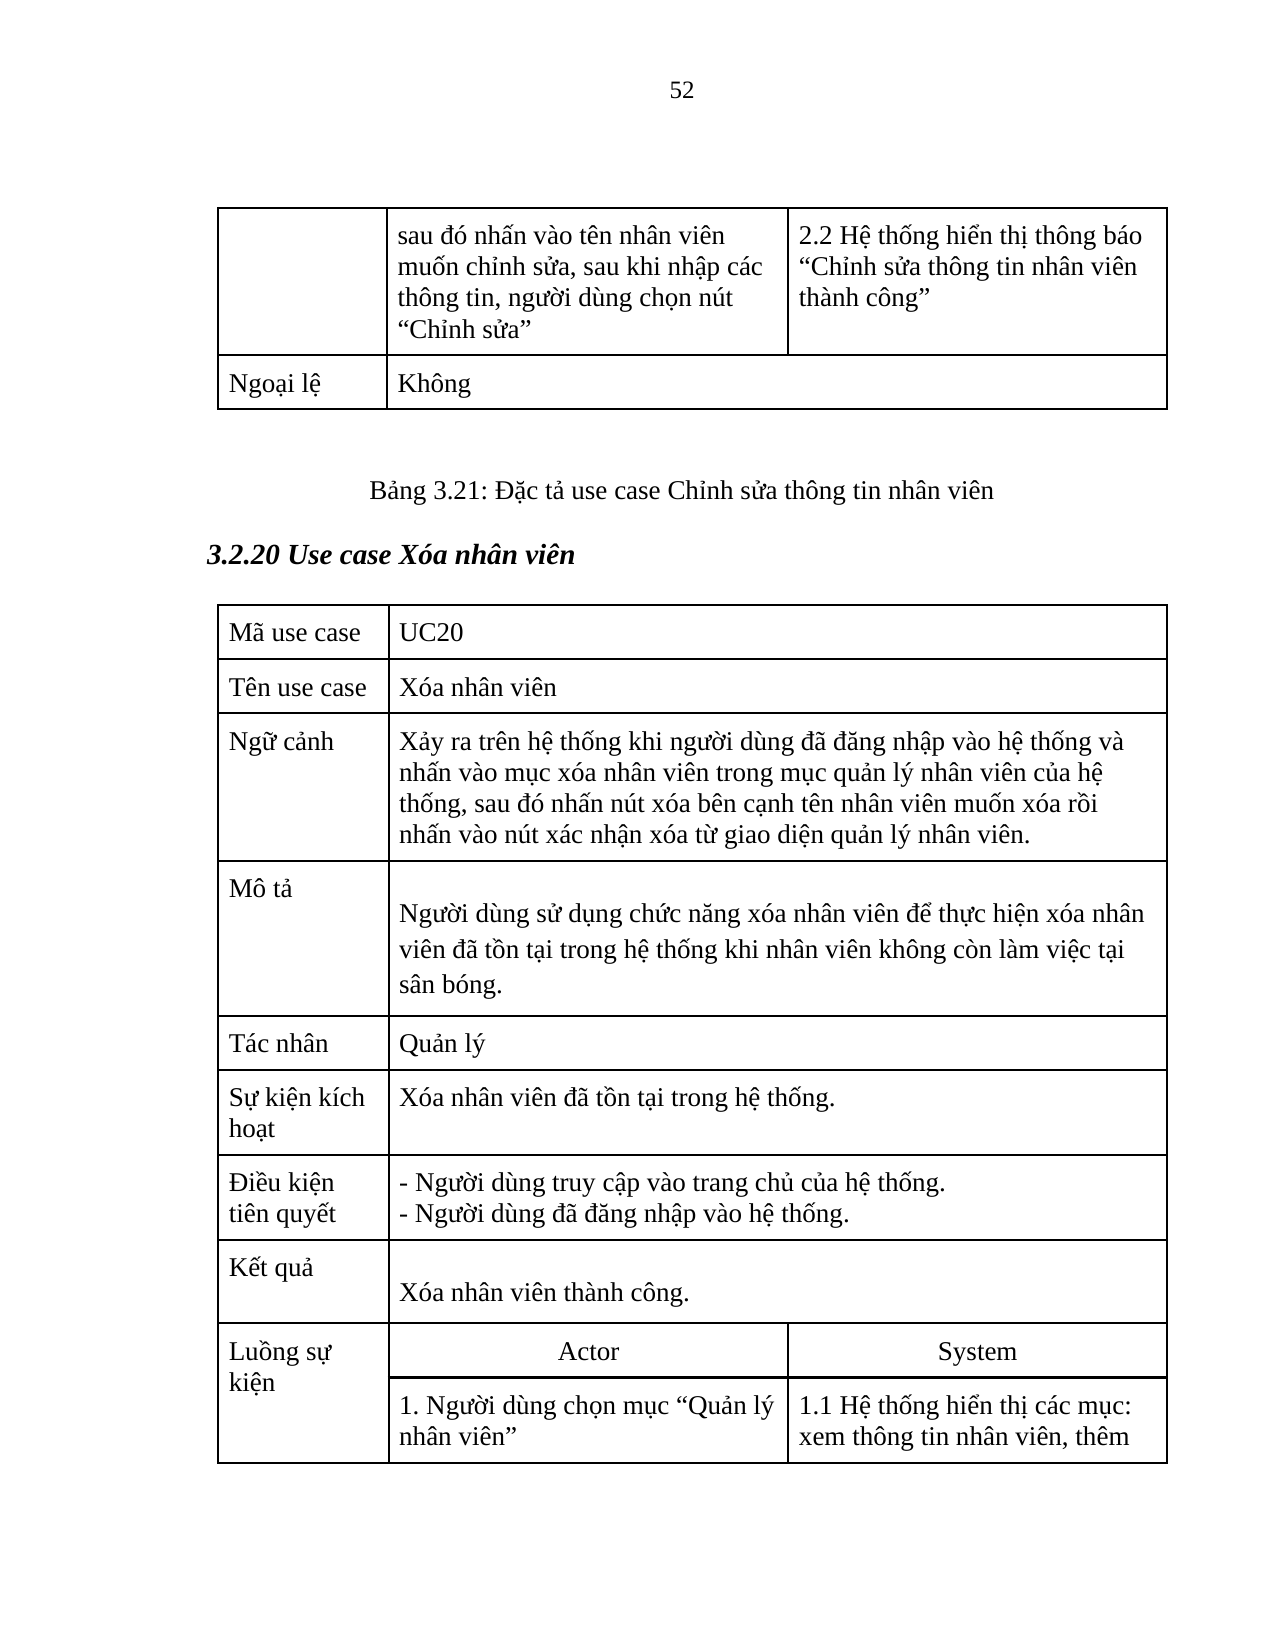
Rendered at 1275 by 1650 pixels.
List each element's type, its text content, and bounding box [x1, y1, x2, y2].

table_header Mã use case [219, 606, 388, 658]
table_cell Xảy ra trên hệ thống khi người dùng đã đăng nhập vào hệ thống và nhấn vào mục xóa nhân viên trong mục quản lý nhân viên của hệ thống, sau đó nhấn nút xóa bên cạnh tên nhân viên muốn xóa rồi nhấn vào nút xác nhận xóa từ giao diện quản lý nhân viên. [390, 714, 1166, 860]
table_cell Sự kiện kích hoạt [219, 1071, 388, 1154]
text Bảng 3.21: Đặc tả use case Chỉnh sửa thông tin nhân viên [207, 474, 1157, 505]
table_cell Tác nhân [219, 1017, 388, 1068]
table_cell Xóa nhân viên đã tồn tại trong hệ thống. [390, 1071, 1166, 1154]
table_cell Xóa nhân viên thành công. [390, 1241, 1166, 1322]
table_cell Xóa nhân viên [390, 660, 1166, 712]
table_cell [388, 209, 787, 354]
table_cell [789, 209, 1166, 354]
table_header UC20 [390, 606, 1166, 658]
table_cell - Người dùng truy cập vào trang chủ của hệ thống. - Người dùng đã đăng nhập vào hệ thống. [390, 1156, 1166, 1239]
table_cell Mô tả [219, 862, 388, 1014]
table_cell Ngữ cảnh [219, 714, 388, 860]
table_cell Quản lý [390, 1017, 1166, 1068]
table_cell Actor [390, 1324, 787, 1376]
text 3.2.20 Use case Xóa nhân viên [207, 537, 1157, 571]
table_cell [390, 1379, 787, 1462]
table_cell Tên use case [219, 660, 388, 712]
table_cell Kết quả [219, 1241, 388, 1322]
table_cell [789, 1379, 1166, 1462]
table_cell Điều kiện tiên quyết [219, 1156, 388, 1239]
table_cell Ngoại lệ [219, 356, 386, 408]
table_cell System [789, 1324, 1166, 1376]
table_cell Người dùng sử dụng chức năng xóa nhân viên để thực hiện xóa nhân viên đã tồn tại trong hệ thống khi nhân viên không còn làm việc tại sân bóng. [390, 862, 1166, 1014]
table_cell Không [388, 356, 1166, 408]
table_cell Luồng sự kiện [219, 1324, 388, 1462]
